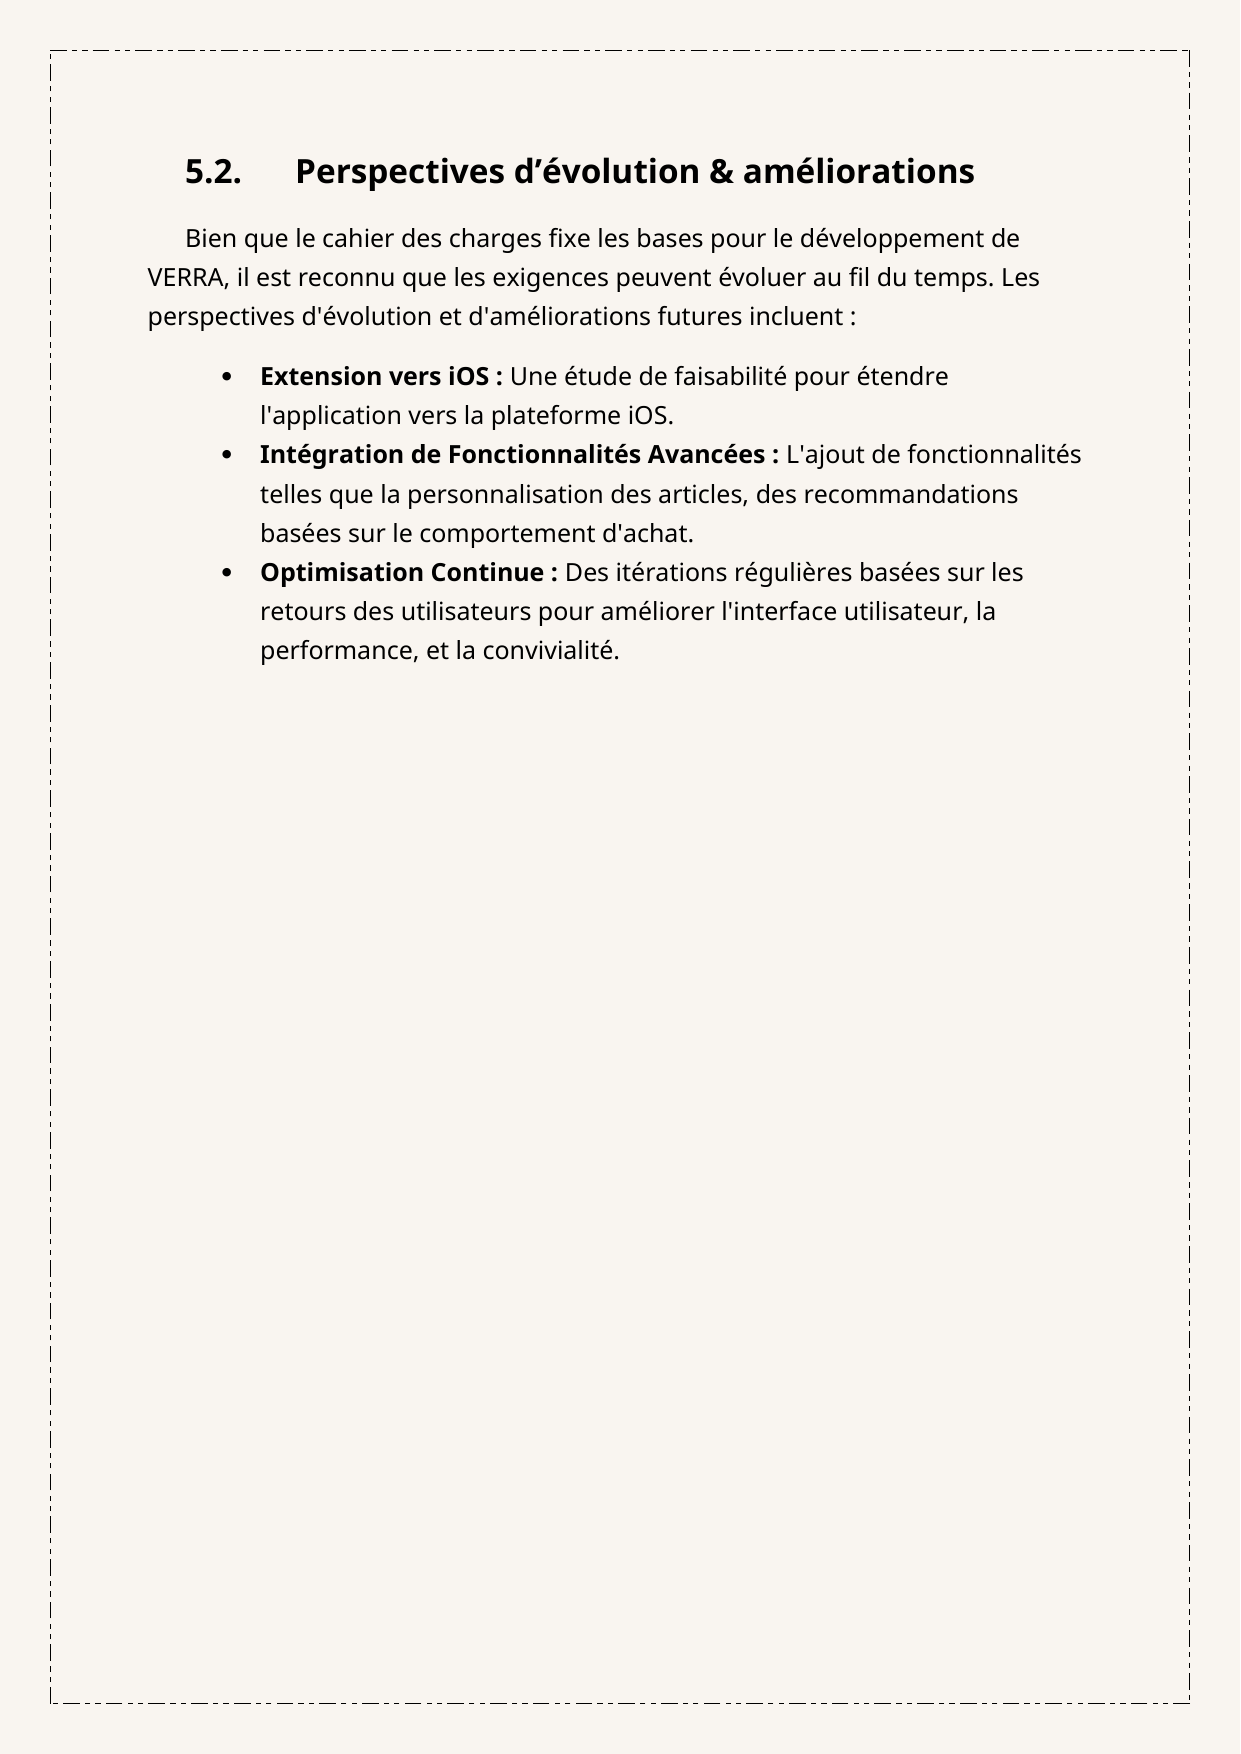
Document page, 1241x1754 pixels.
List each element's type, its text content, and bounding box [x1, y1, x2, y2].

text Bien que le cahier des charges fixe les bases pour le développement de VERRA, il est reconnu que les exigences peuvent évoluer au fil du temps. Les perspectives d'évolution et d'améliorations futures incluent : [147, 221, 1093, 333]
list Optimisation Continue : Des itérations régulières basées sur les retours des utilisateurs pour améliorer l'interface utilisateur, la performance, et la convivialité. [222, 555, 1093, 667]
list Perspectives d’évolution & améliorations [185, 147, 1093, 193]
list Intégration de Fonctionnalités Avancées : L'ajout de fonctionnalités telles que la personnalisation des articles, des recommandations basées sur le comportement d'achat. [222, 437, 1093, 549]
list Extension vers iOS : Une étude de faisabilité pour étendre l'application vers la plateforme iOS. [222, 359, 1093, 432]
